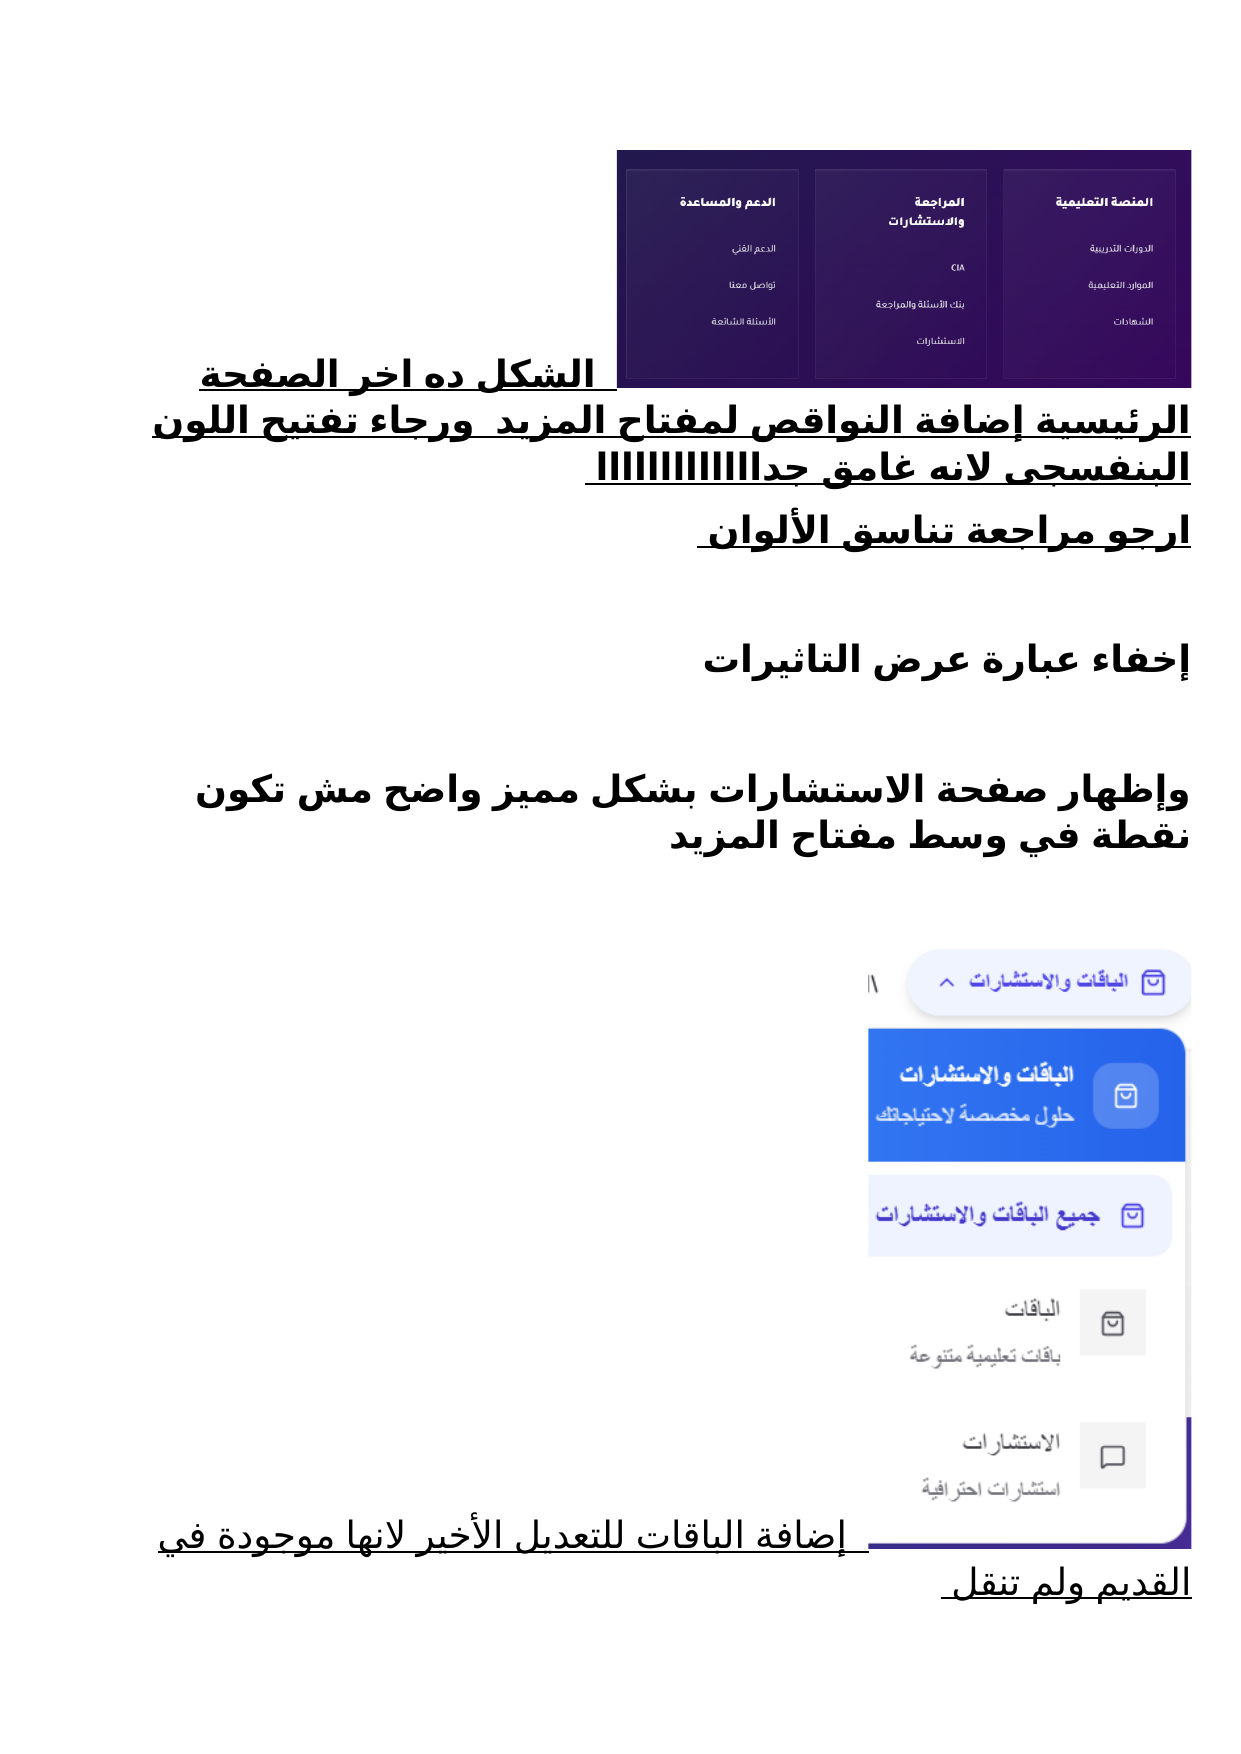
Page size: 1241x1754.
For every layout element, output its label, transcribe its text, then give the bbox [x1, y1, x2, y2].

text إخفاء عبارة عرض التاثيرات [99, 638, 1192, 681]
picture [868, 943, 1192, 1549]
picture [616, 150, 1192, 388]
text وإظهار صفحة الاستشارات بشكل مميز واضح مش تكون نقطة في وسط مفتاح المزيد [99, 767, 1192, 857]
text ارجو مراجعة تناسق الألوان [99, 508, 1192, 551]
